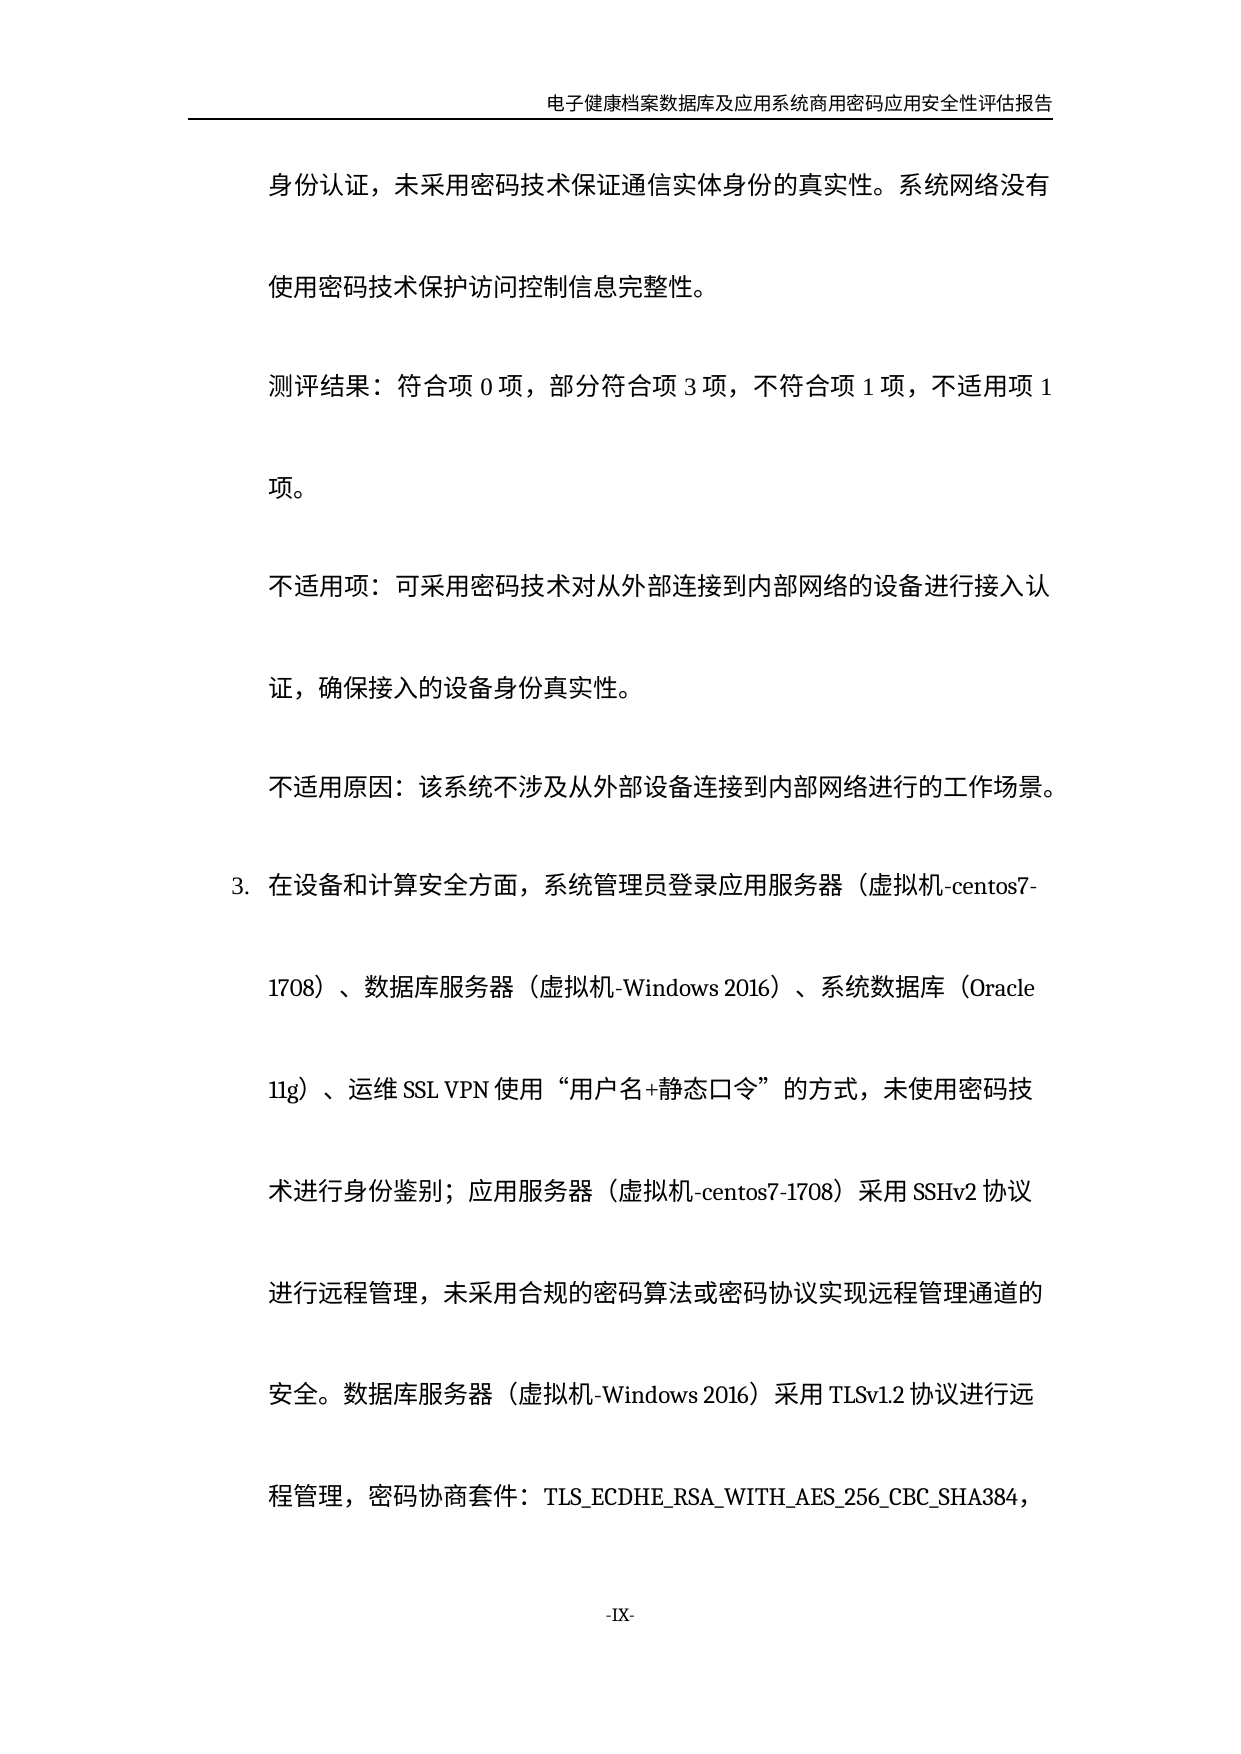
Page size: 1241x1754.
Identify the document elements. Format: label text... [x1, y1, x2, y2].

text 不适用项：可采用密码技术对从外部连接到内部网络的设备进行接入认证，确保接入的设备身份真实性。 [269, 551, 1053, 721]
text 测评结果：符合项0项，部分符合项3项，不符合项1项，不适用项1项。 [269, 350, 1053, 520]
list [231, 850, 1053, 1529]
text 不适用原因：该系统不涉及从外部设备连接到内部网络进行的工作场景。 [269, 751, 1053, 819]
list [231, 150, 1053, 320]
